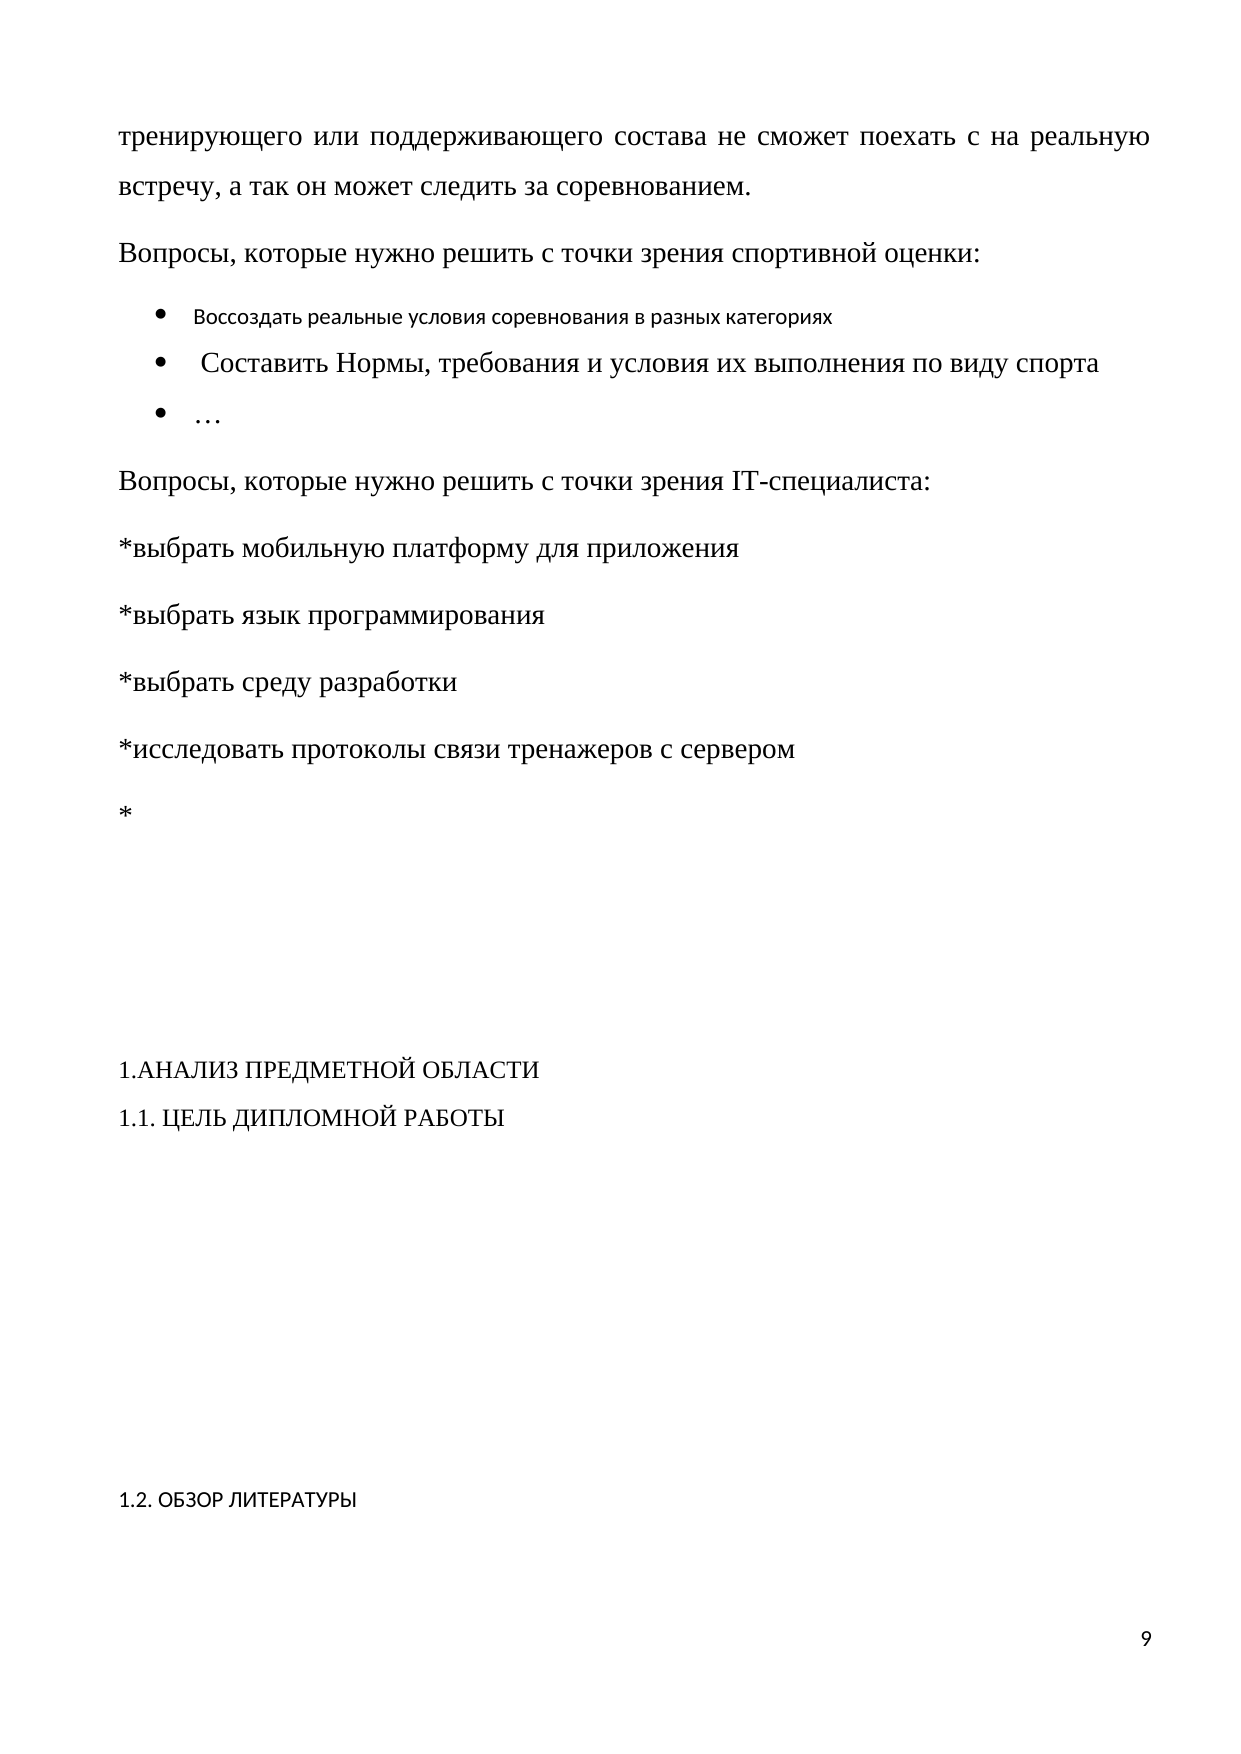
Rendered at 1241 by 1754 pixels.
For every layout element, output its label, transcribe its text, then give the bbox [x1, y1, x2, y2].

text Вопросы, которые нужно решить с точки зрения IT-специалиста: [118, 463, 1152, 496]
text Вопросы, которые нужно решить с точки зрения спортивной оценки: [118, 235, 1152, 269]
text * [118, 798, 1152, 831]
list Воссоздать реальные условия соревнования в разных категориях [156, 302, 1152, 331]
text *выбрать среду разработки [118, 664, 1152, 697]
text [118, 118, 1152, 202]
list Составить Нормы, требования и условия их выполнения по виду спорта [156, 345, 1152, 379]
text *выбрать язык программирования [118, 597, 1152, 630]
list … [156, 396, 1152, 429]
text 1.АНАЛИЗ ПРЕДМЕТНОЙ ОБЛАСТИ [118, 1056, 1152, 1084]
text 1.1. ЦЕЛЬ ДИПЛОМНОЙ РАБОТЫ [118, 1103, 1152, 1132]
text *исследовать протоколы связи тренажеров с сервером [118, 731, 1152, 764]
text *выбрать мобильную платформу для приложения [118, 530, 1152, 563]
text 1.2. ОБЗОР ЛИТЕРАТУРЫ [118, 1485, 1152, 1513]
